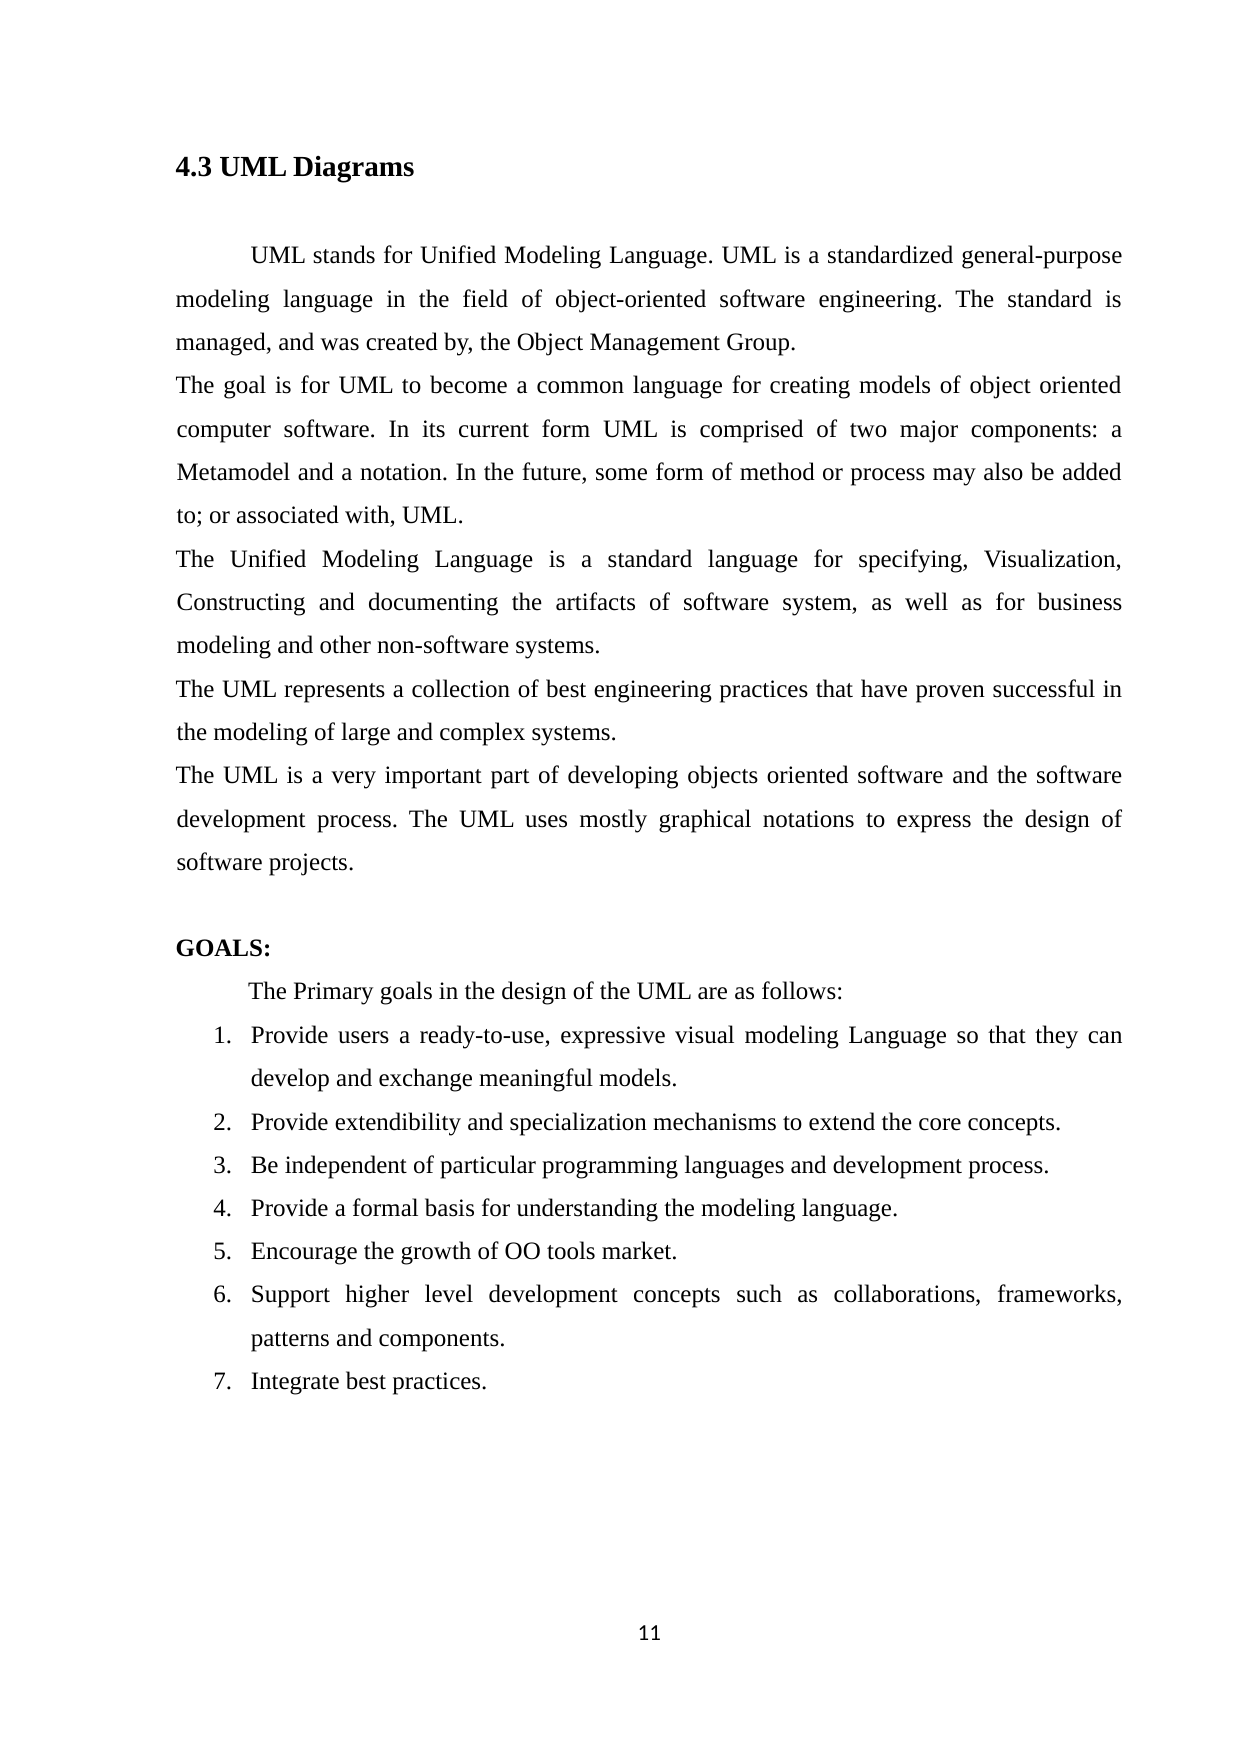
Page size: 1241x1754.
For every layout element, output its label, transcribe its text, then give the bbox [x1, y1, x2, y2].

subtitle 4.3 UML Diagrams [175, 149, 1151, 183]
text The UML is a very important part of developing objects oriented software and the software development process. The UML uses mostly graphical notations to express the design of software projects. [175, 760, 1123, 876]
list Integrate best practices. [213, 1366, 1123, 1395]
list Encourage the growth of OO tools market. [213, 1236, 1123, 1265]
text GOALS: [175, 933, 1158, 962]
list Be independent of particular programming languages and development process. [213, 1150, 1123, 1178]
text The Primary goals in the design of the UML are as follows: [175, 976, 1158, 1005]
list Provide extendibility and specialization mechanisms to extend the core concepts. [213, 1107, 1123, 1135]
list Provide users a ready-to-use, expressive visual modeling Language so that they can develop and exchange meaningful models. [213, 1020, 1123, 1092]
text The Unified Modeling Language is a standard language for specifying, Visualization, Constructing and documenting the artifacts of software system, as well as for business modeling and other non-software systems. [175, 544, 1123, 659]
list Provide a formal basis for understanding the modeling language. [213, 1193, 1123, 1222]
text UML stands for Unified Modeling Language. UML is a standardized general-purpose modeling language in the field of object-oriented software engineering. The standard is managed, and was created by, the Object Management Group. [175, 240, 1123, 356]
list Support higher level development concepts such as collaborations, frameworks, patterns and components. [213, 1279, 1123, 1352]
text The UML represents a collection of best engineering practices that have proven successful in the modeling of large and complex systems. [175, 674, 1123, 746]
text The goal is for UML to become a common language for creating models of object oriented computer software. In its current form UML is comprised of two major components: a Metamodel and a notation. In the future, some form of method or process may also be added to; or associated with, UML. [175, 370, 1123, 529]
